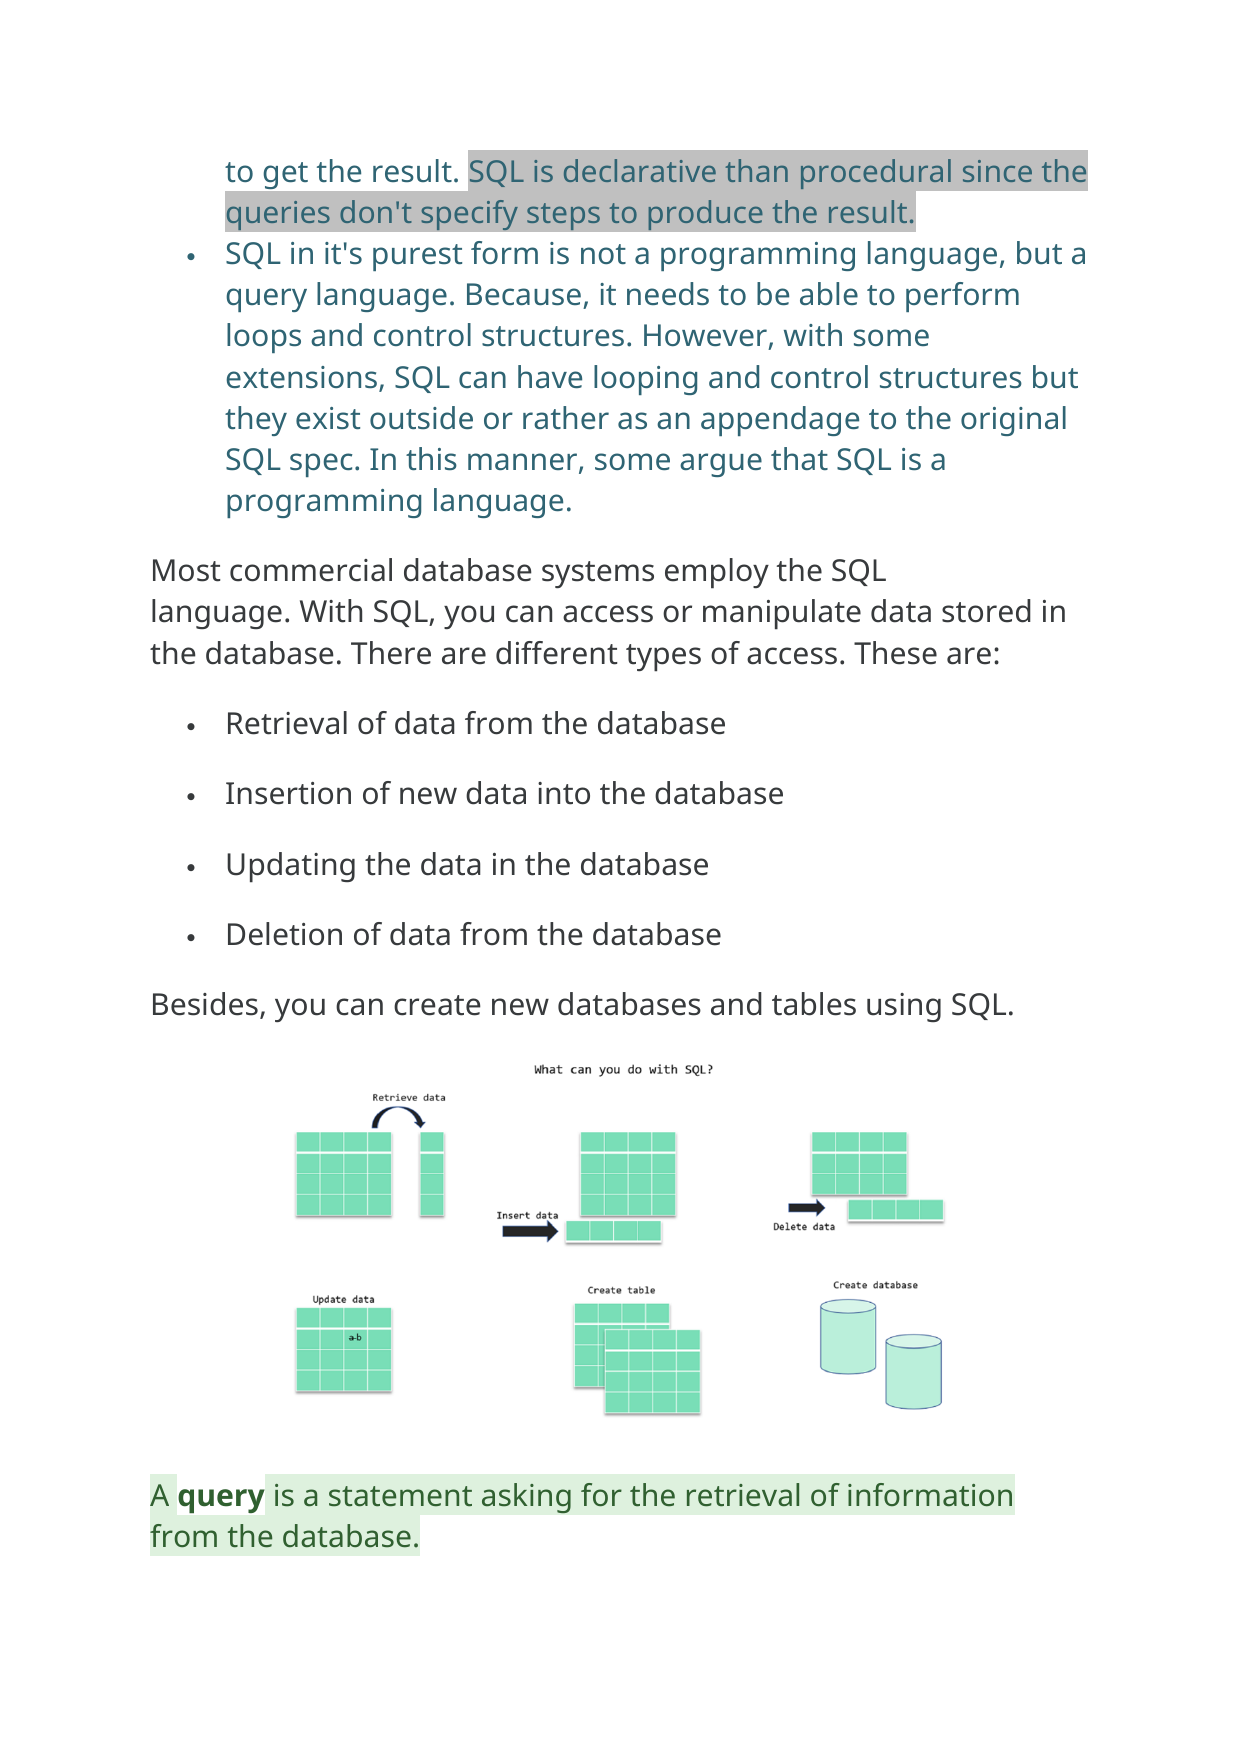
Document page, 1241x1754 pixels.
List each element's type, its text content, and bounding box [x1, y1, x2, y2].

list Retrieval of data from the database [187, 702, 1090, 743]
text A query is a statement asking for the retrieval of information from the database. [150, 1474, 1090, 1585]
list Insertion of new data into the database [187, 772, 1090, 813]
picture [281, 1053, 959, 1445]
text Most commercial database systems employ the SQL language. With SQL, you can access or manipulate data stored in the database. There are different types of access. These are: [150, 549, 1090, 673]
text Besides, you can create new databases and tables using SQL. [150, 983, 1090, 1024]
list Updating the data in the database [187, 843, 1090, 884]
list Deletion of data from the database [187, 913, 1090, 954]
list SQL in it's purest form is not a programming language, but a query language. Because, it needs to be able to perform loops and control structures. However, with some extensions, SQL can have looping and control structures but they exist outside or rather as an appendage to the original SQL spec. In this manner, some argue that SQL is a programming language. [187, 232, 1090, 520]
